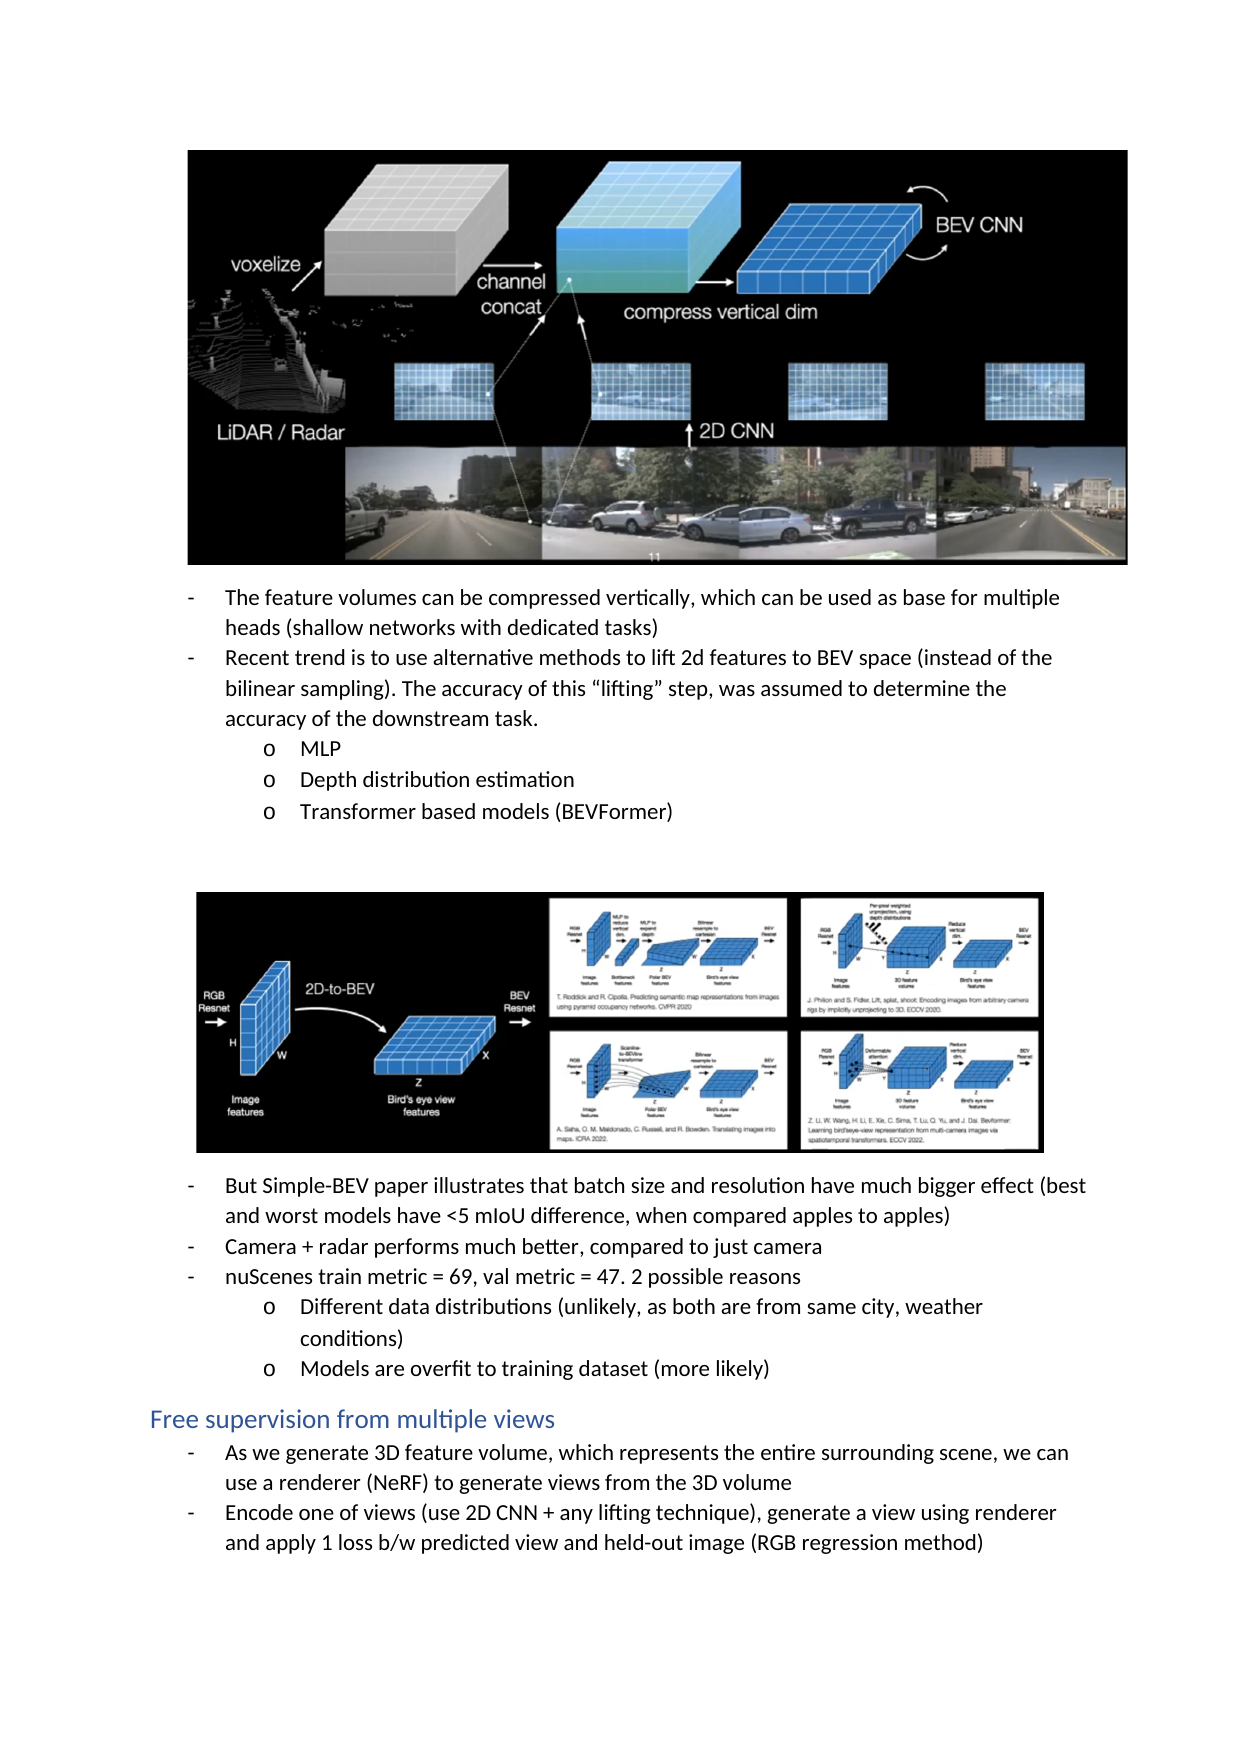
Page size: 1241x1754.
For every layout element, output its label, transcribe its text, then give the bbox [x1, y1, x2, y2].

list Encode one of views (use 2D CNN + any lifting technique), generate a view using renderer and apply 1 loss b/w predicted view and held-out image (RGB regression method) [187, 1498, 1090, 1556]
picture [187, 150, 1128, 565]
list Models are overfit to training dataset (more likely) [262, 1354, 1090, 1383]
list nuScenes train metric = 69, val metric = 47. 2 possible reasons [187, 1262, 1090, 1290]
subtitle Free supervision from multiple views [150, 1402, 1090, 1435]
list Transformer based models (BEVFormer) [262, 797, 1090, 826]
picture [196, 892, 1044, 1153]
list Camera + radar performs much better, compared to just camera [187, 1232, 1090, 1260]
list The feature volumes can be compressed vertically, which can be used as base for multiple heads (shallow networks with dedicated tasks) [187, 583, 1090, 641]
list As we generate 3D feature volume, which represents the entire surrounding scene, we can use a renderer (NeRF) to generate views from the 3D volume [187, 1438, 1090, 1496]
list MLP [262, 734, 1090, 763]
list Different data distributions (unlikely, as both are from same city, weather conditions) [262, 1292, 1090, 1352]
list But Simple-BEV paper illustrates that batch size and resolution have much bigger effect (best and worst models have <5 mIoU difference, when compared apples to apples) [187, 1171, 1090, 1230]
list Depth distribution estimation [262, 766, 1090, 795]
list Recent trend is to use alternative methods to lift 2d features to BEV space (instead of the bilinear sampling). The accuracy of this “lifting” step, was assumed to determine the accuracy of the downstream task. [187, 643, 1090, 732]
